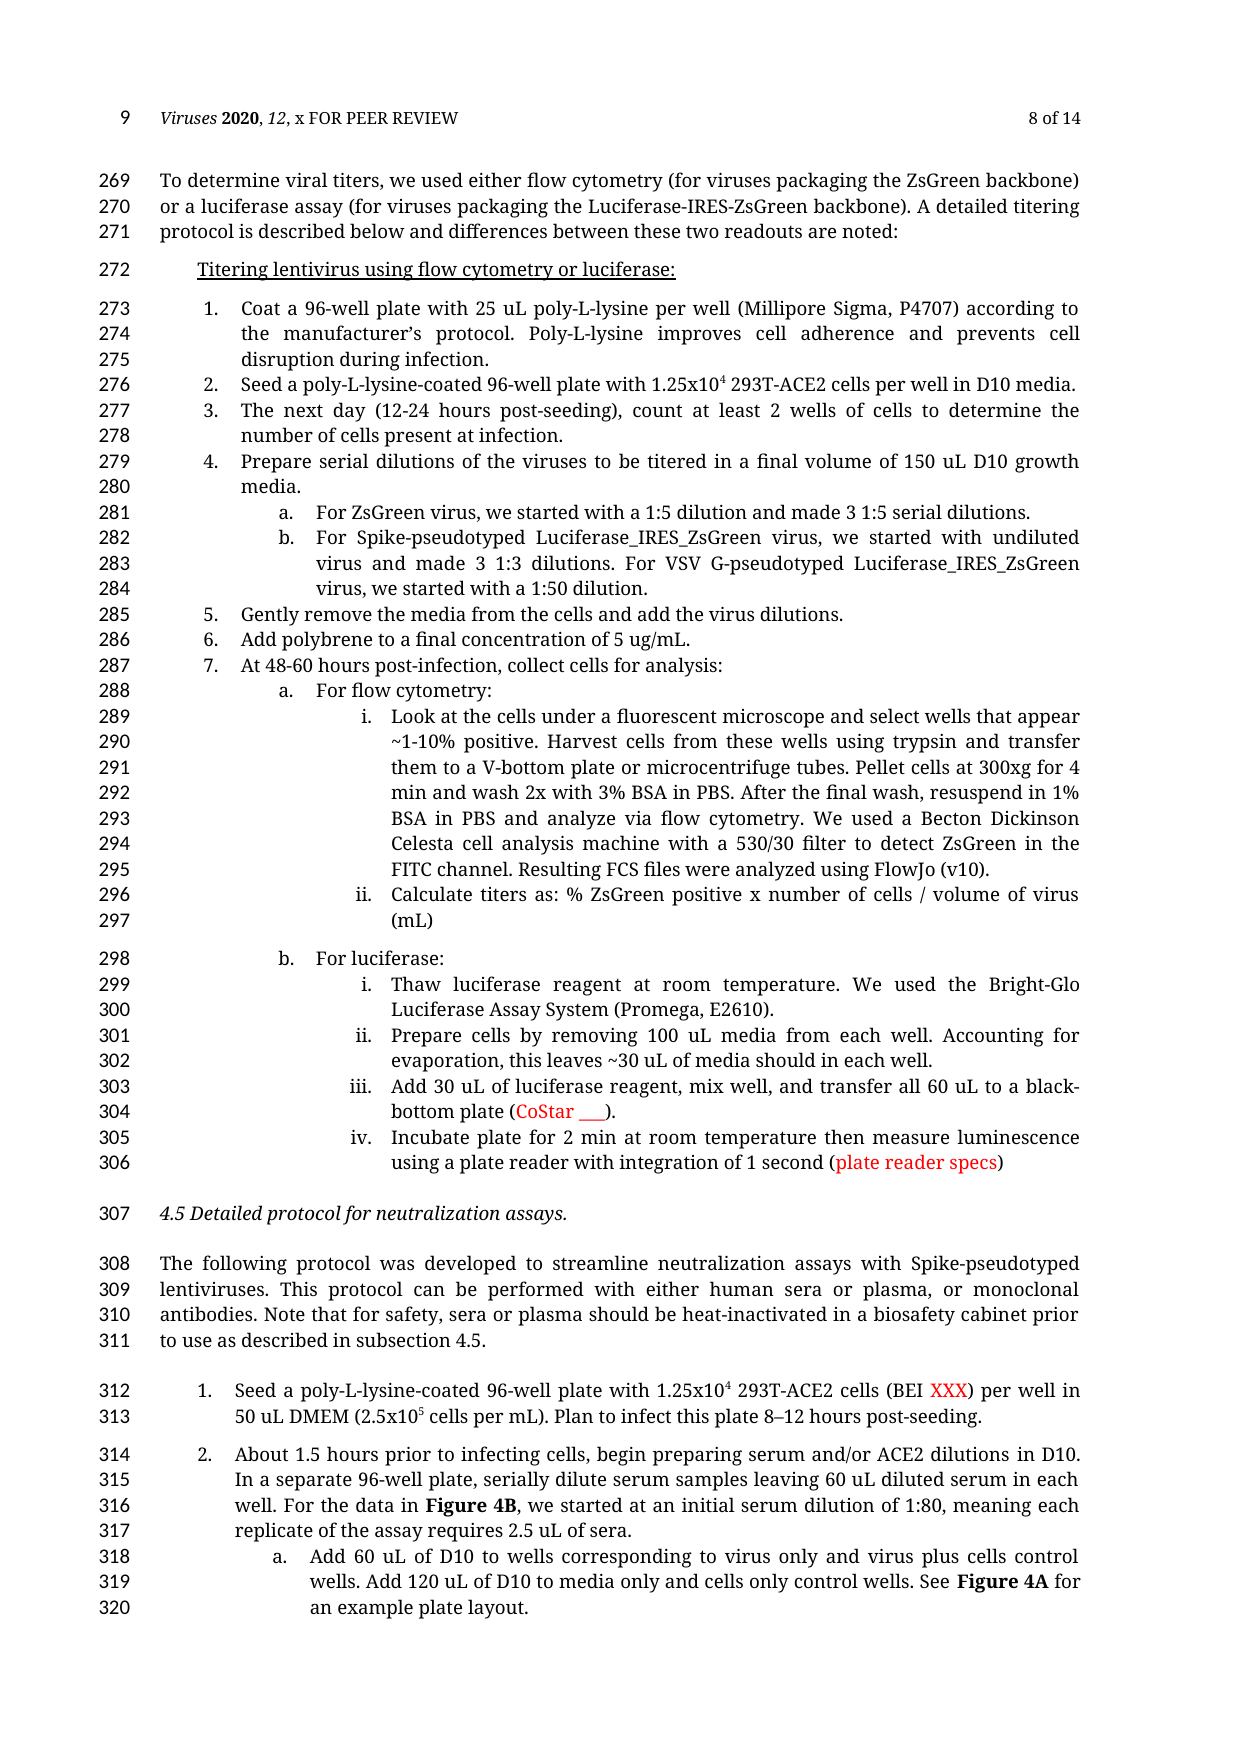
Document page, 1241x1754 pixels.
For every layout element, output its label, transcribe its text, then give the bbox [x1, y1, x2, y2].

list Seed a poly-L-lysine-coated 96-well plate with 1.25x104 293T-ACE2 cells per well in D10 media. [203, 371, 1081, 397]
list Thaw luciferase reagent at room temperature. We used the Bright-Glo Luciferase Assay System (Promega, E2610). [372, 971, 1081, 1022]
list For luciferase: [278, 945, 1081, 971]
list About 1.5 hours prior to infecting cells, begin preparing serum and/or ACE2 dilutions in D10. In a separate 96-well plate, serially dilute serum samples leaving 60 uL diluted serum in each well. For the data in Figure 4B, we started at an initial serum dilution of 1:80, meaning each replicate of the assay requires 2.5 uL of sera. [197, 1441, 1081, 1543]
text The following protocol was developed to streamline neutralization assays with Spike-pseudotyped lentiviruses. This protocol can be performed with either human sera or plasma, or monoclonal antibodies. Note that for safety, sera or plasma should be heat-inactivated in a biosafety cabinet prior to use as described in subsection 4.5. [159, 1251, 1081, 1353]
list For Spike-pseudotyped Luciferase_IRES_ZsGreen virus, we started with undiluted virus and made 3 1:3 dilutions. For VSV G-pseudotyped Luciferase_IRES_ZsGreen virus, we started with a 1:50 dilution. [278, 524, 1081, 601]
list The next day (12-24 hours post-seeding), count at least 2 wells of cells to determine the number of cells present at infection. [203, 397, 1081, 448]
list For flow cytometry: [278, 678, 1081, 703]
list Prepare serial dilutions of the viruses to be titered in a final volume of 150 uL D10 growth media. [203, 448, 1081, 499]
list Look at the cells under a fluorescent microscope and select wells that appear ~1-10% positive. Harvest cells from these wells using trypsin and transfer them to a V-bottom plate or microcentrifuge tubes. Pellet cells at 300xg for 4 min and wash 2x with 3% BSA in PBS. After the final wash, resuspend in 1% BSA in PBS and analyze via flow cytometry. We used a Becton Dickinson Celesta cell analysis machine with a 530/30 filter to detect ZsGreen in the FITC channel. Resulting FCS files were analyzed using FlowJo (v10). [372, 703, 1081, 882]
list Add 60 uL of D10 to wells corresponding to virus only and virus plus cells control wells. Add 120 uL of D10 to media only and cells only control wells. See Figure 4A for an example plate layout. [272, 1543, 1081, 1620]
list Seed a poly-L-lysine-coated 96-well plate with 1.25x104 293T-ACE2 cells (BEI XXX) per well in 50 uL DMEM (2.5x105 cells per mL). Plan to infect this plate 8–12 hours post-seeding. [197, 1378, 1081, 1429]
list Incubate plate for 2 min at room temperature then measure luminescence using a plate reader with integration of 1 second (plate reader specs) [372, 1124, 1081, 1175]
list At 48-60 hours post-infection, collect cells for analysis: [203, 652, 1081, 678]
list For ZsGreen virus, we started with a 1:5 dilution and made 3 1:5 serial dilutions. [278, 499, 1081, 524]
list Calculate titers as: % ZsGreen positive x number of cells / volume of virus (mL) [372, 882, 1081, 933]
list Gently remove the media from the cells and add the virus dilutions. [203, 601, 1081, 627]
text Titering lentivirus using flow cytometry or luciferase: [159, 257, 1081, 282]
list Add 30 uL of luciferase reagent, mix well, and transfer all 60 uL to a black-bottom plate (CoStar ___). [372, 1073, 1081, 1124]
list Add polybrene to a final concentration of 5 ug/mL. [203, 627, 1081, 652]
list Prepare cells by removing 100 uL media from each well. Accounting for evaporation, this leaves ~30 uL of media should in each well. [372, 1022, 1081, 1073]
text 4.5 Detailed protocol for neutralization assays. [159, 1200, 1081, 1226]
list Coat a 96-well plate with 25 uL poly-L-lysine per well (Millipore Sigma, P4707) according to the manufacturer’s protocol. Poly-L-lysine improves cell adherence and prevents cell disruption during infection. [203, 295, 1081, 371]
text To determine viral titers, we used either flow cytometry (for viruses packaging the ZsGreen backbone) or a luciferase assay (for viruses packaging the Luciferase-IRES-ZsGreen backbone). A detailed titering protocol is described below and differences between these two readouts are noted: [159, 168, 1081, 244]
